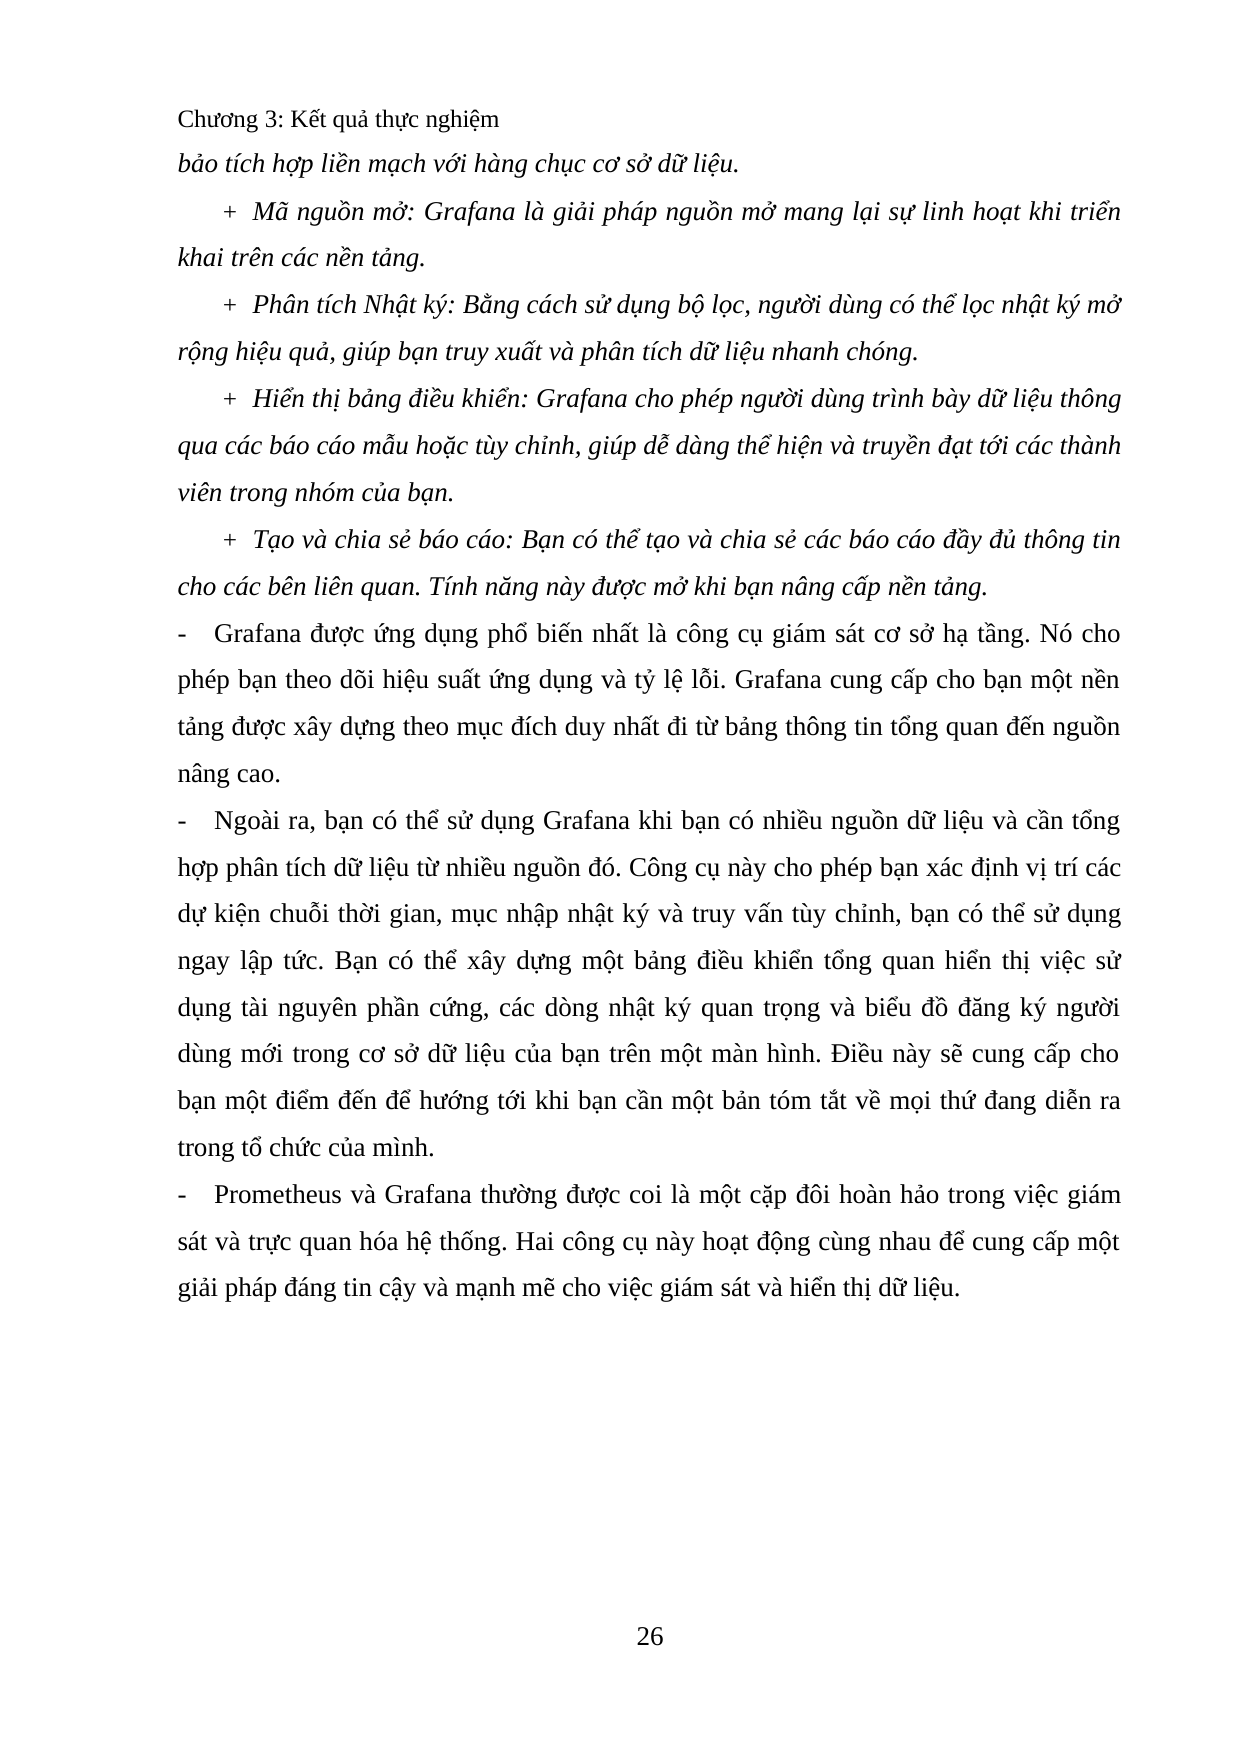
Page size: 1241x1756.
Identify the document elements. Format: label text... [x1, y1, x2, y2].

list Ngoài ra, bạn có thể sử dụng Grafana khi bạn có nhiều nguồn dữ liệu và cần tổng hợp phân tích dữ liệu từ nhiều nguồn đó. Công cụ này cho phép bạn xác định vị trí các dự kiện chuỗi thời gian, mục nhập nhật ký và truy vấn tùy chỉnh, bạn có thể sử dụng ngay lập tức. Bạn có thể xây dựng một bảng điều khiển tổng quan hiển thị việc sử dụng tài nguyên phần cứng, các dòng nhật ký quan trọng và biểu đồ đăng ký người dùng mới trong cơ sở dữ liệu của bạn trên một màn hình. Điều này sẽ cung cấp cho bạn một điểm đến để hướng tới khi bạn cần một bản tóm tắt về mọi thứ đang diễn ra trong tổ chức của mình. [177, 804, 1122, 1162]
list Grafana được ứng dụng phổ biến nhất là công cụ giám sát cơ sở hạ tầng. Nó cho phép bạn theo dõi hiệu suất ứng dụng và tỷ lệ lỗi. Grafana cung cấp cho bạn một nền tảng được xây dựng theo mục đích duy nhất đi từ bảng thông tin tổng quan đến nguồn nâng cao. [177, 617, 1122, 788]
list Prometheus và Grafana thường được coi là một cặp đôi hoàn hảo trong việc giám sát và trực quan hóa hệ thống. Hai công cụ này hoạt động cùng nhau để cung cấp một giải pháp đáng tin cậy và mạnh mẽ cho việc giám sát và hiển thị dữ liệu. [177, 1178, 1122, 1302]
list Hiển thị bảng điều khiển: Grafana cho phép người dùng trình bày dữ liệu thông qua các báo cáo mẫu hoặc tùy chỉnh, giúp dễ dàng thể hiện và truyền đạt tới các thành viên trong nhóm của bạn. [177, 382, 1122, 507]
list Tạo và chia sẻ báo cáo: Bạn có thể tạo và chia sẻ các báo cáo đầy đủ thông tin cho các bên liên quan. Tính năng này được mở khi bạn nâng cấp nền tảng. [177, 523, 1122, 601]
list Mã nguồn mở: Grafana là giải pháp nguồn mở mang lại sự linh hoạt khi triển khai trên các nền tảng. [177, 195, 1122, 273]
list Phân tích Nhật ký: Bằng cách sử dụng bộ lọc, người dùng có thể lọc nhật ký mở rộng hiệu quả, giúp bạn truy xuất và phân tích dữ liệu nhanh chóng. [177, 289, 1122, 366]
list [177, 148, 1122, 179]
